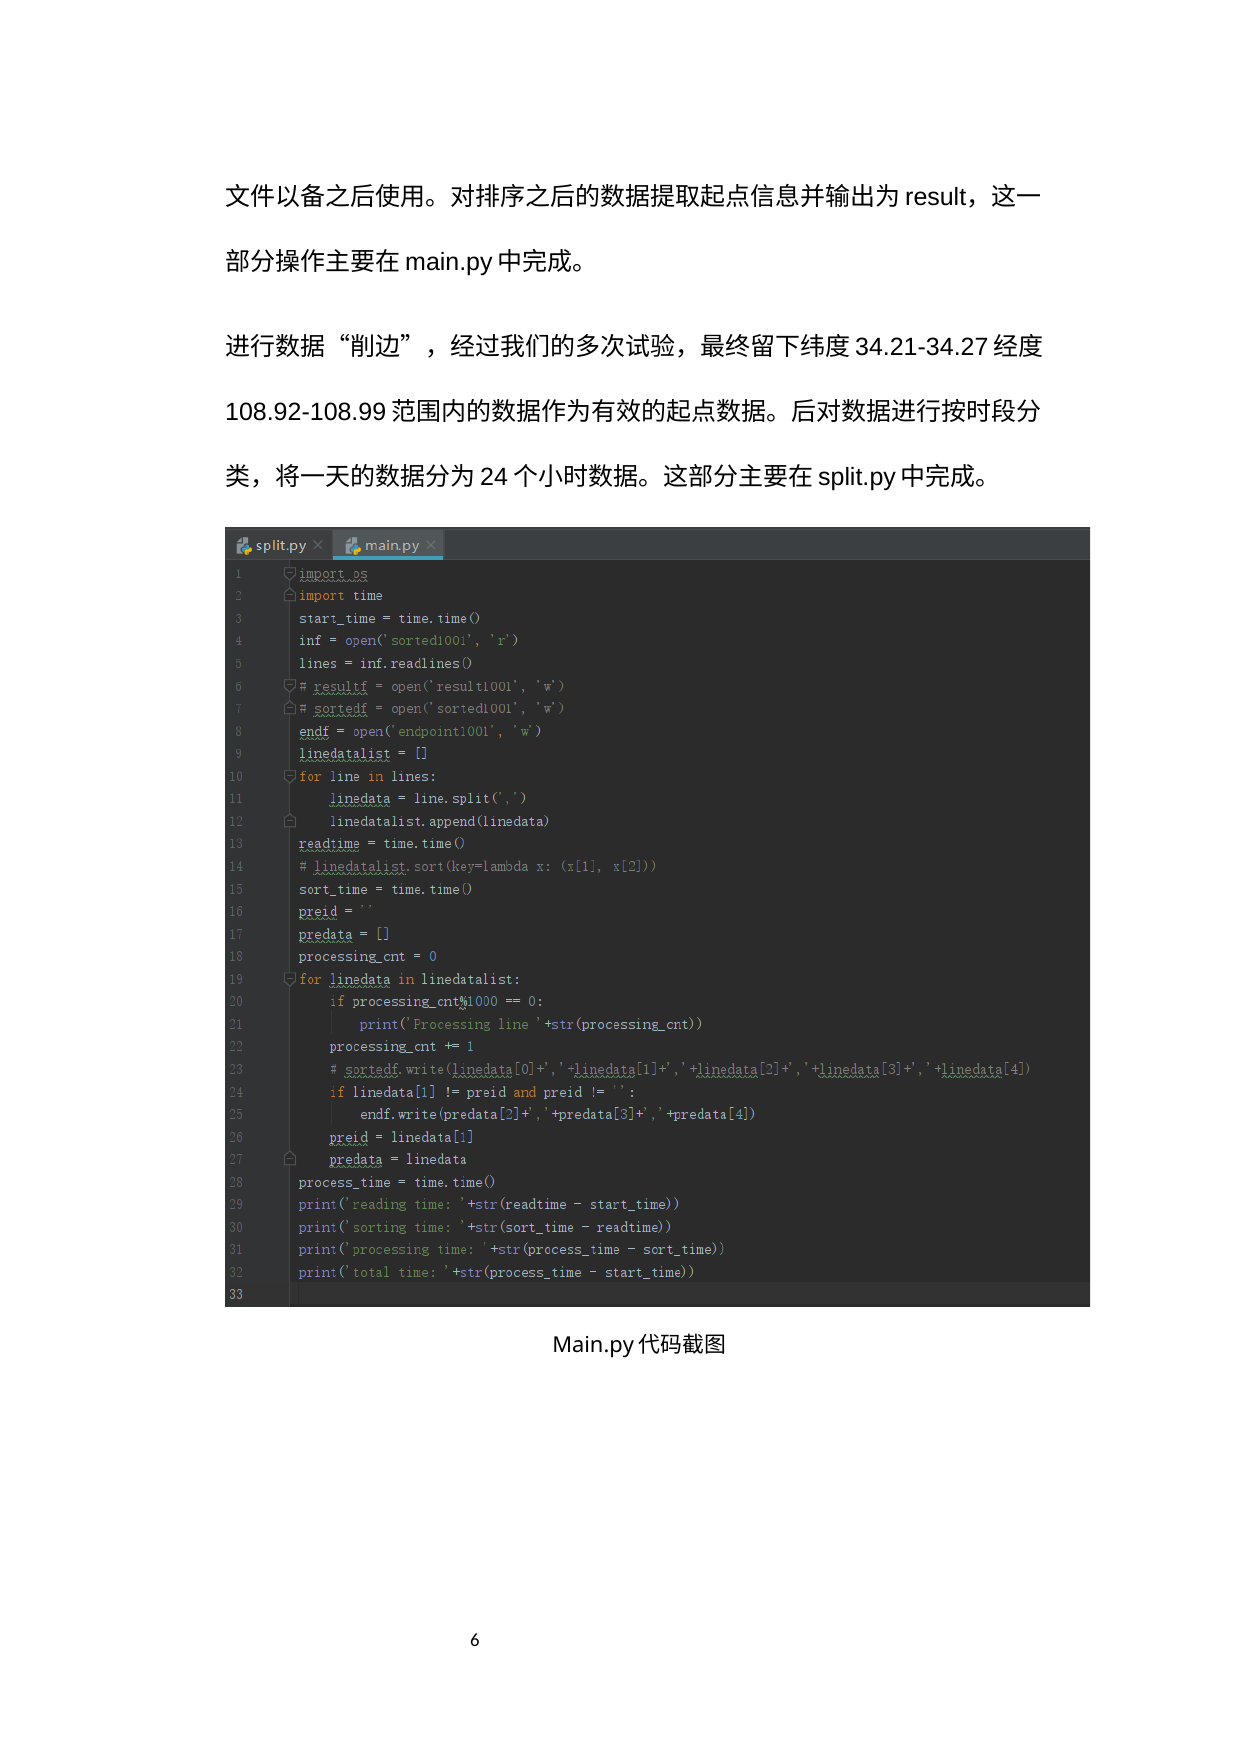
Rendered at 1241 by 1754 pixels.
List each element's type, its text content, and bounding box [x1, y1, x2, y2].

picture [225, 527, 1091, 1307]
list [187, 162, 1053, 292]
text Main.py代码截图 [225, 1327, 1053, 1359]
text 进行数据“削边”，经过我们的多次试验，最终留下纬度34.21-34.27经度108.92-108.99范围内的数据作为有效的起点数据。后对数据进行按时段分类，将一天的数据分为24个小时数据。这部分主要在split.py中完成。 [225, 312, 1053, 507]
